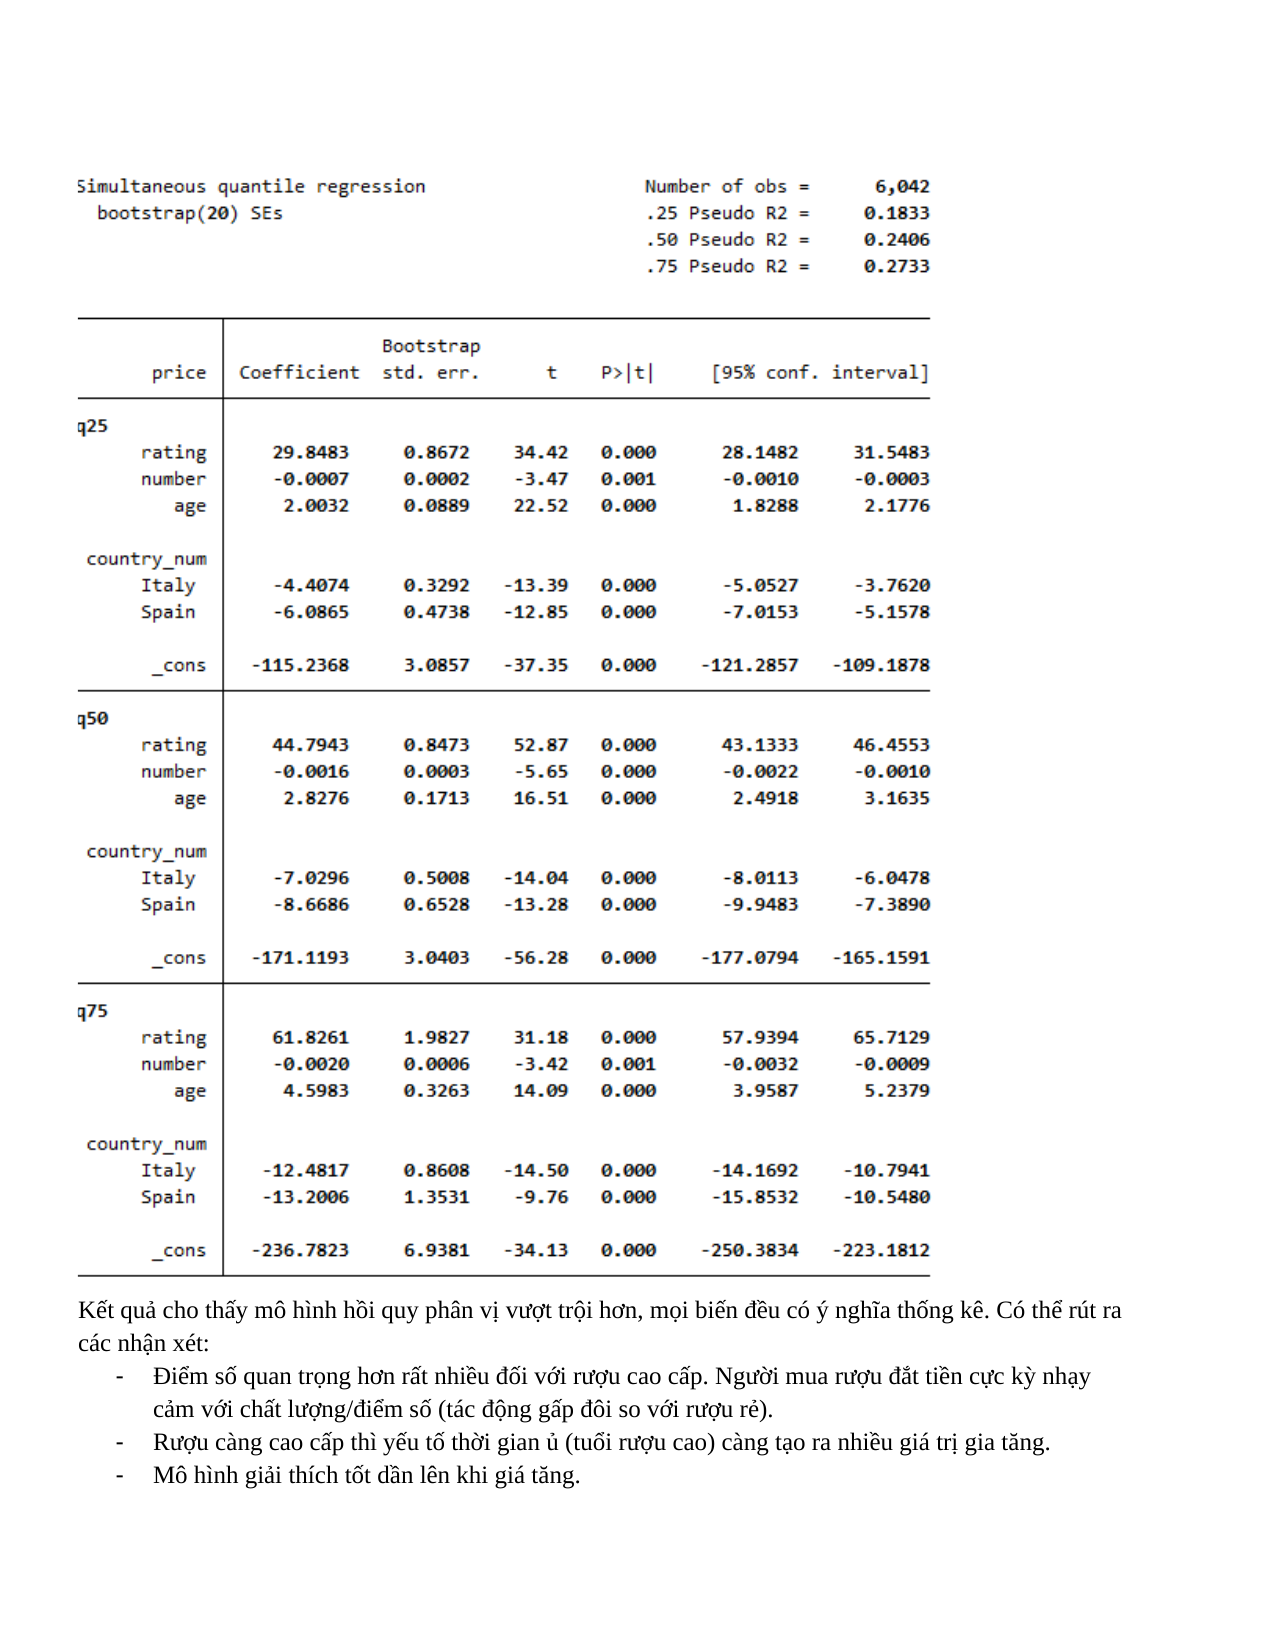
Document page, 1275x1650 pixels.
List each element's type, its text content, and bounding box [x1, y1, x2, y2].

list Mô hình giải thích tốt dần lên khi giá tăng. [115, 1460, 1125, 1489]
text Kết quả cho thấy mô hình hồi quy phân vị vượt trội hơn, mọi biến đều có ý nghĩa thống kê. Có thể rút ra các nhận xét: [78, 1295, 1125, 1357]
list Điểm số quan trọng hơn rất nhiều đối với rượu cao cấp. Người mua rượu đắt tiền cực kỳ nhạy cảm với chất lượng/điểm số (tác động gấp đôi so với rượu rẻ). [115, 1361, 1125, 1423]
picture [77, 150, 945, 1291]
list Rượu càng cao cấp thì yếu tố thời gian ủ (tuổi rượu cao) càng tạo ra nhiều giá trị gia tăng. [115, 1427, 1125, 1456]
